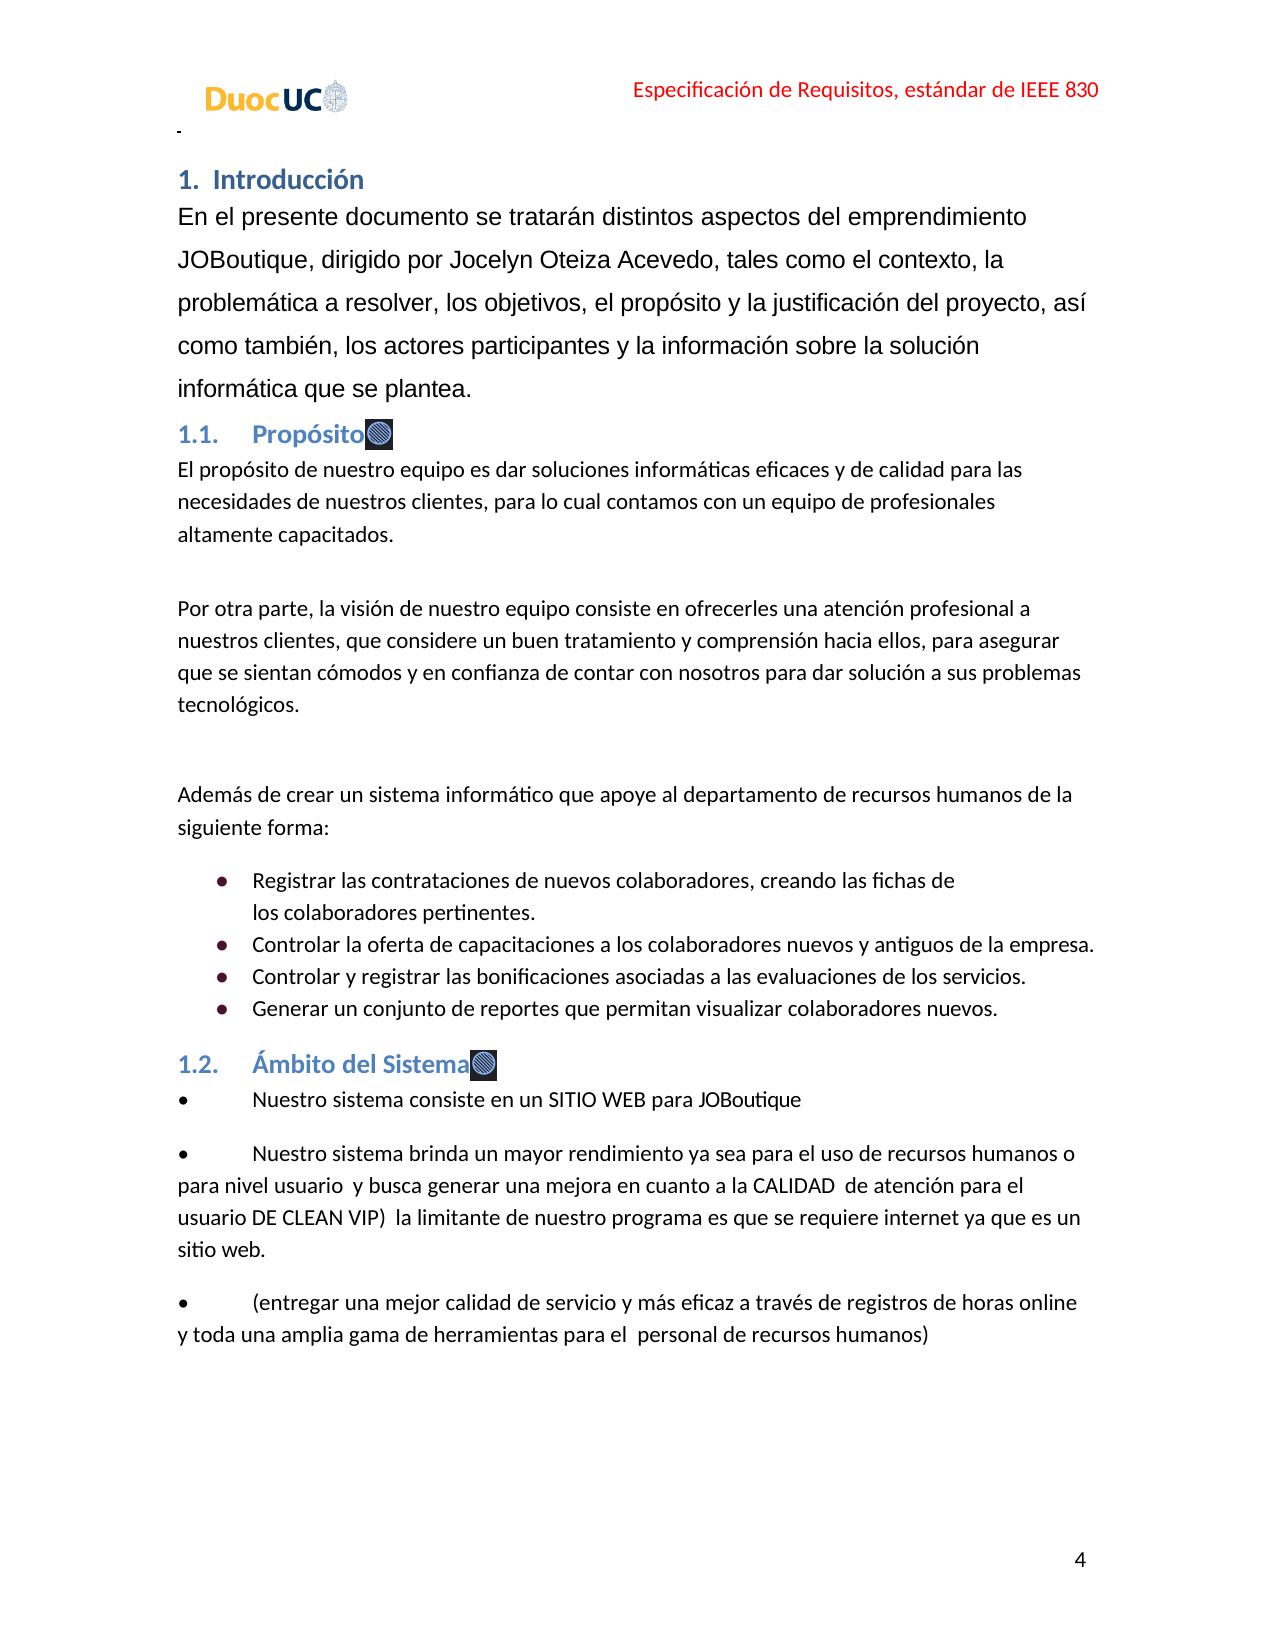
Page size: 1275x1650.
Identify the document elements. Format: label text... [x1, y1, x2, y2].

text Por otra parte, la visión de nuestro equipo consiste en ofrecerles una atención profesional a nuestros clientes, que considere un buen tratamiento y comprensión hacia ellos, para asegurar que se sientan cómodos y en confianza de contar con nosotros para dar solución a sus problemas tecnológicos. [177, 594, 1091, 718]
list (entregar una mejor calidad de servicio y más eficaz a través de registros de horas online y toda una amplia gama de herramientas para el personal de recursos humanos) [177, 1288, 1088, 1348]
text Además de crear un sistema informático que apoye al departamento de recursos humanos de la siguiente forma: [177, 781, 1091, 841]
list Nuestro sistema consiste en un SITIO WEB para JOBoutique [177, 1086, 1246, 1114]
subtitle Introducción [177, 161, 1246, 197]
subtitle Propósito🟢 [177, 417, 1246, 450]
subtitle Ámbito del Sistema🟢 [177, 1048, 1246, 1081]
list Generar un conjunto de reportes que permitan visualizar colaboradores nuevos. [215, 994, 1246, 1023]
list Controlar y registrar las bonificaciones asociadas a las evaluaciones de los servicios. [215, 962, 1246, 990]
subtitle En el presente documento se tratarán distintos aspectos del emprendimiento JOBoutique, dirigido por Jocelyn Oteiza Acevedo, tales como el contexto, la problemática a resolver, los objetivos, el propósito y la justificación del proyecto, así como también, los actores participantes y la información sobre la solución informática que se plantea. [177, 202, 1091, 403]
text El propósito de nuestro equipo es dar soluciones informáticas eficaces y de calidad para las necesidades de nuestros clientes, para lo cual contamos con un equipo de profesionales altamente capacitados. [177, 455, 1091, 548]
list Registrar las contrataciones de nuevos colaboradores, creando las fichas de los colaboradores pertinentes. [215, 866, 982, 926]
list Nuestro sistema brinda un mayor rendimiento ya sea para el uso de recursos humanos o para nivel usuario y busca generar una mejora en cuanto a la CALIDAD de atención para el usuario DE CLEAN VIP) la limitante de nuestro programa es que se requiere internet ya que es un sitio web. [177, 1139, 1095, 1263]
picture [206, 76, 348, 115]
list Controlar la oferta de capacitaciones a los colaboradores nuevos y antiguos de la empresa. [215, 930, 1246, 958]
